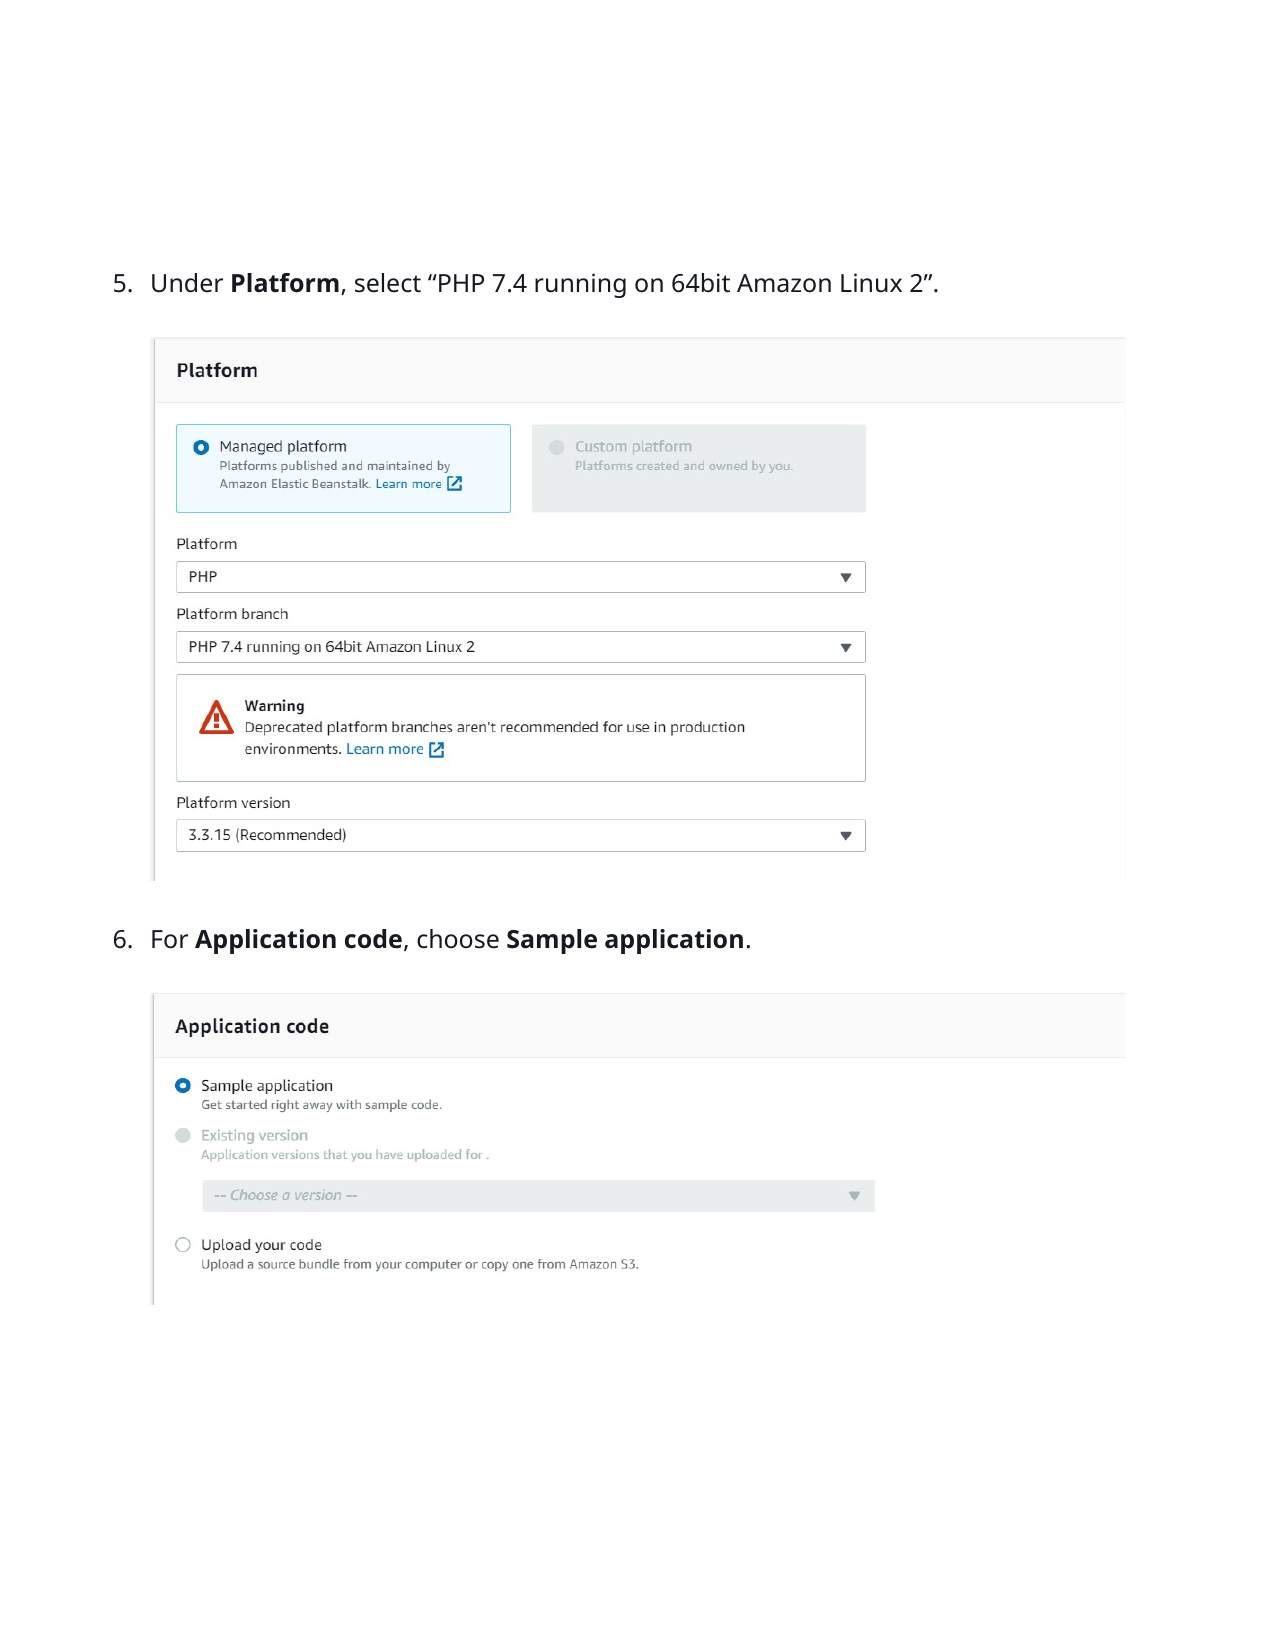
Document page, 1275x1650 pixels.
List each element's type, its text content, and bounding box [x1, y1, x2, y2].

list Under Platform, select “PHP 7.4 running on 64bit Amazon Linux 2”. [112, 262, 1200, 300]
picture [150, 993, 1125, 1305]
picture [150, 337, 1125, 881]
list For Application code, choose Sample application. [112, 918, 1200, 956]
